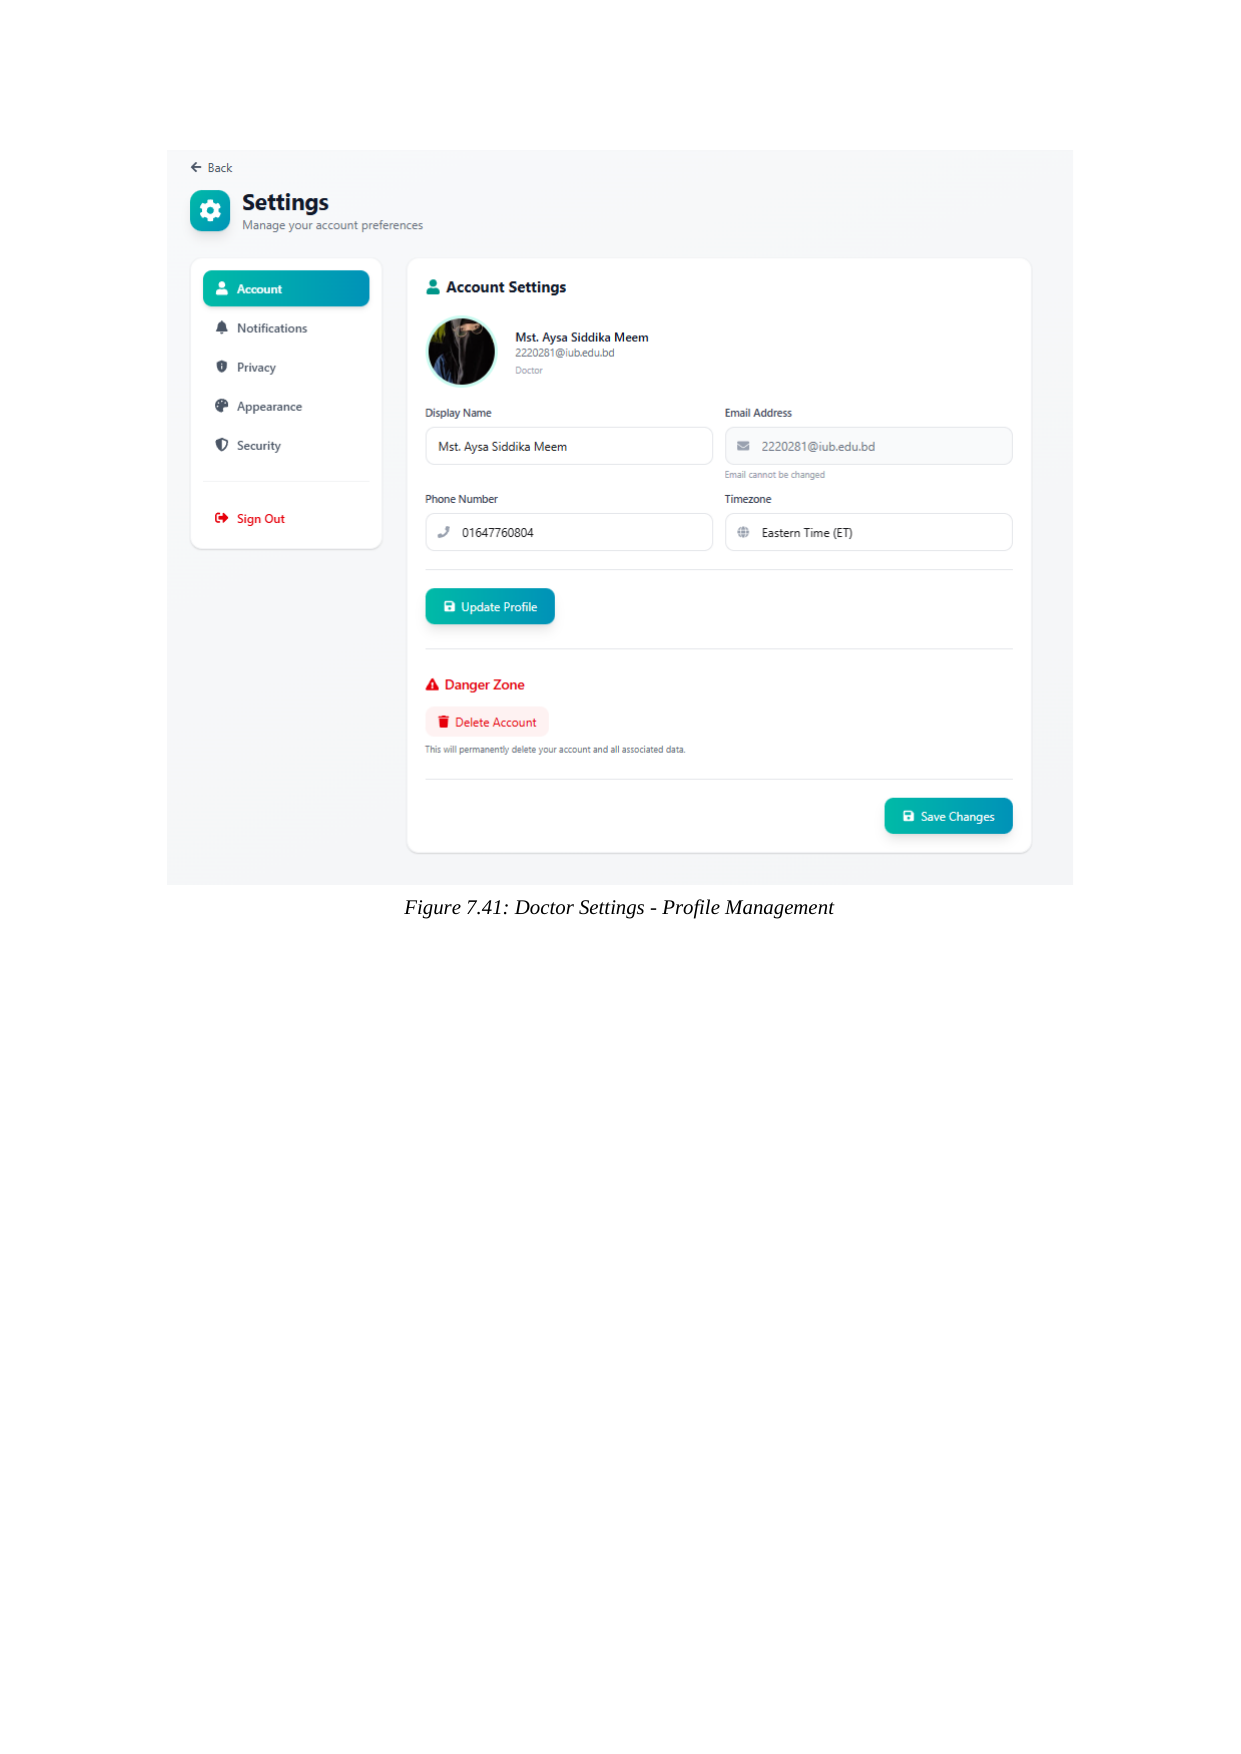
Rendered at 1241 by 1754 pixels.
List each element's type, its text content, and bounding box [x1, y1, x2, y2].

text Figure 7.41: Doctor Settings - Profile Management [150, 895, 1090, 919]
picture [167, 150, 1074, 885]
